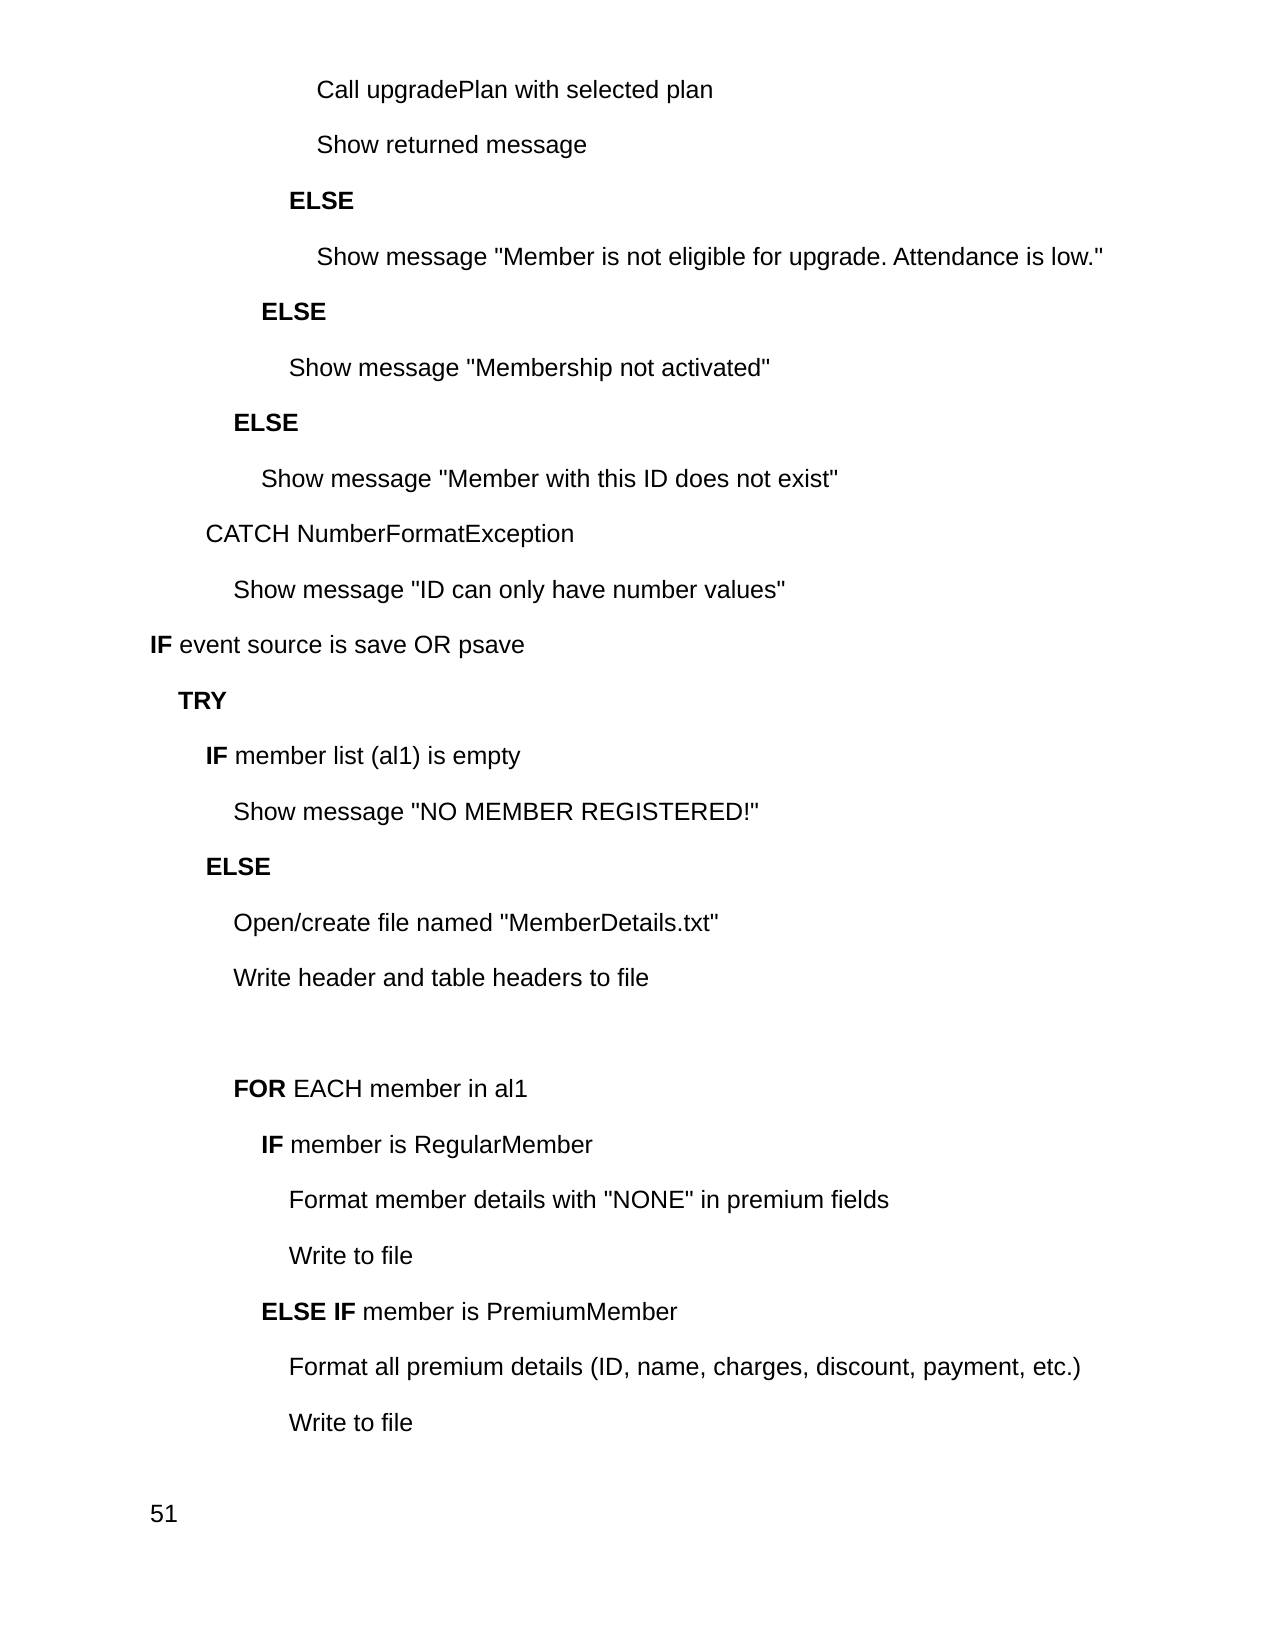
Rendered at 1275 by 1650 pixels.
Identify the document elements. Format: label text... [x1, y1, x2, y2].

text ELSE IF member is PremiumMember [150, 1296, 1183, 1325]
text Show message "NO MEMBER REGISTERED!" [150, 797, 1183, 826]
text Show message "ID can only have number values" [150, 575, 1183, 603]
text Open/create file named "MemberDetails.txt" [150, 908, 1183, 937]
text Call upgradePlan with selected plan [150, 75, 1183, 104]
text Format member details with "NONE" in premium fields [150, 1185, 1183, 1214]
text IF member is RegularMember [150, 1130, 1183, 1159]
text ELSE [150, 852, 1183, 881]
text CATCH NumberFormatException [150, 519, 1183, 548]
text Write header and table headers to file [150, 963, 1183, 992]
text IF member list (al1) is empty [150, 741, 1183, 770]
text ELSE [150, 408, 1183, 437]
text ELSE [150, 186, 1183, 215]
text Show message "Membership not activated" [150, 353, 1183, 381]
text Show returned message [150, 131, 1183, 159]
text Show message "Member with this ID does not exist" [150, 464, 1183, 492]
text Show message "Member is not eligible for upgrade. Attendance is low." [150, 242, 1183, 270]
text IF event source is save OR psave [150, 630, 1183, 659]
text ELSE [150, 297, 1183, 326]
text TRY [150, 686, 1183, 714]
text Write to file [150, 1241, 1183, 1270]
text FOR EACH member in al1 [150, 1074, 1183, 1103]
text Write to file [150, 1407, 1183, 1436]
text Format all premium details (ID, name, charges, discount, payment, etc.) [150, 1352, 1183, 1381]
